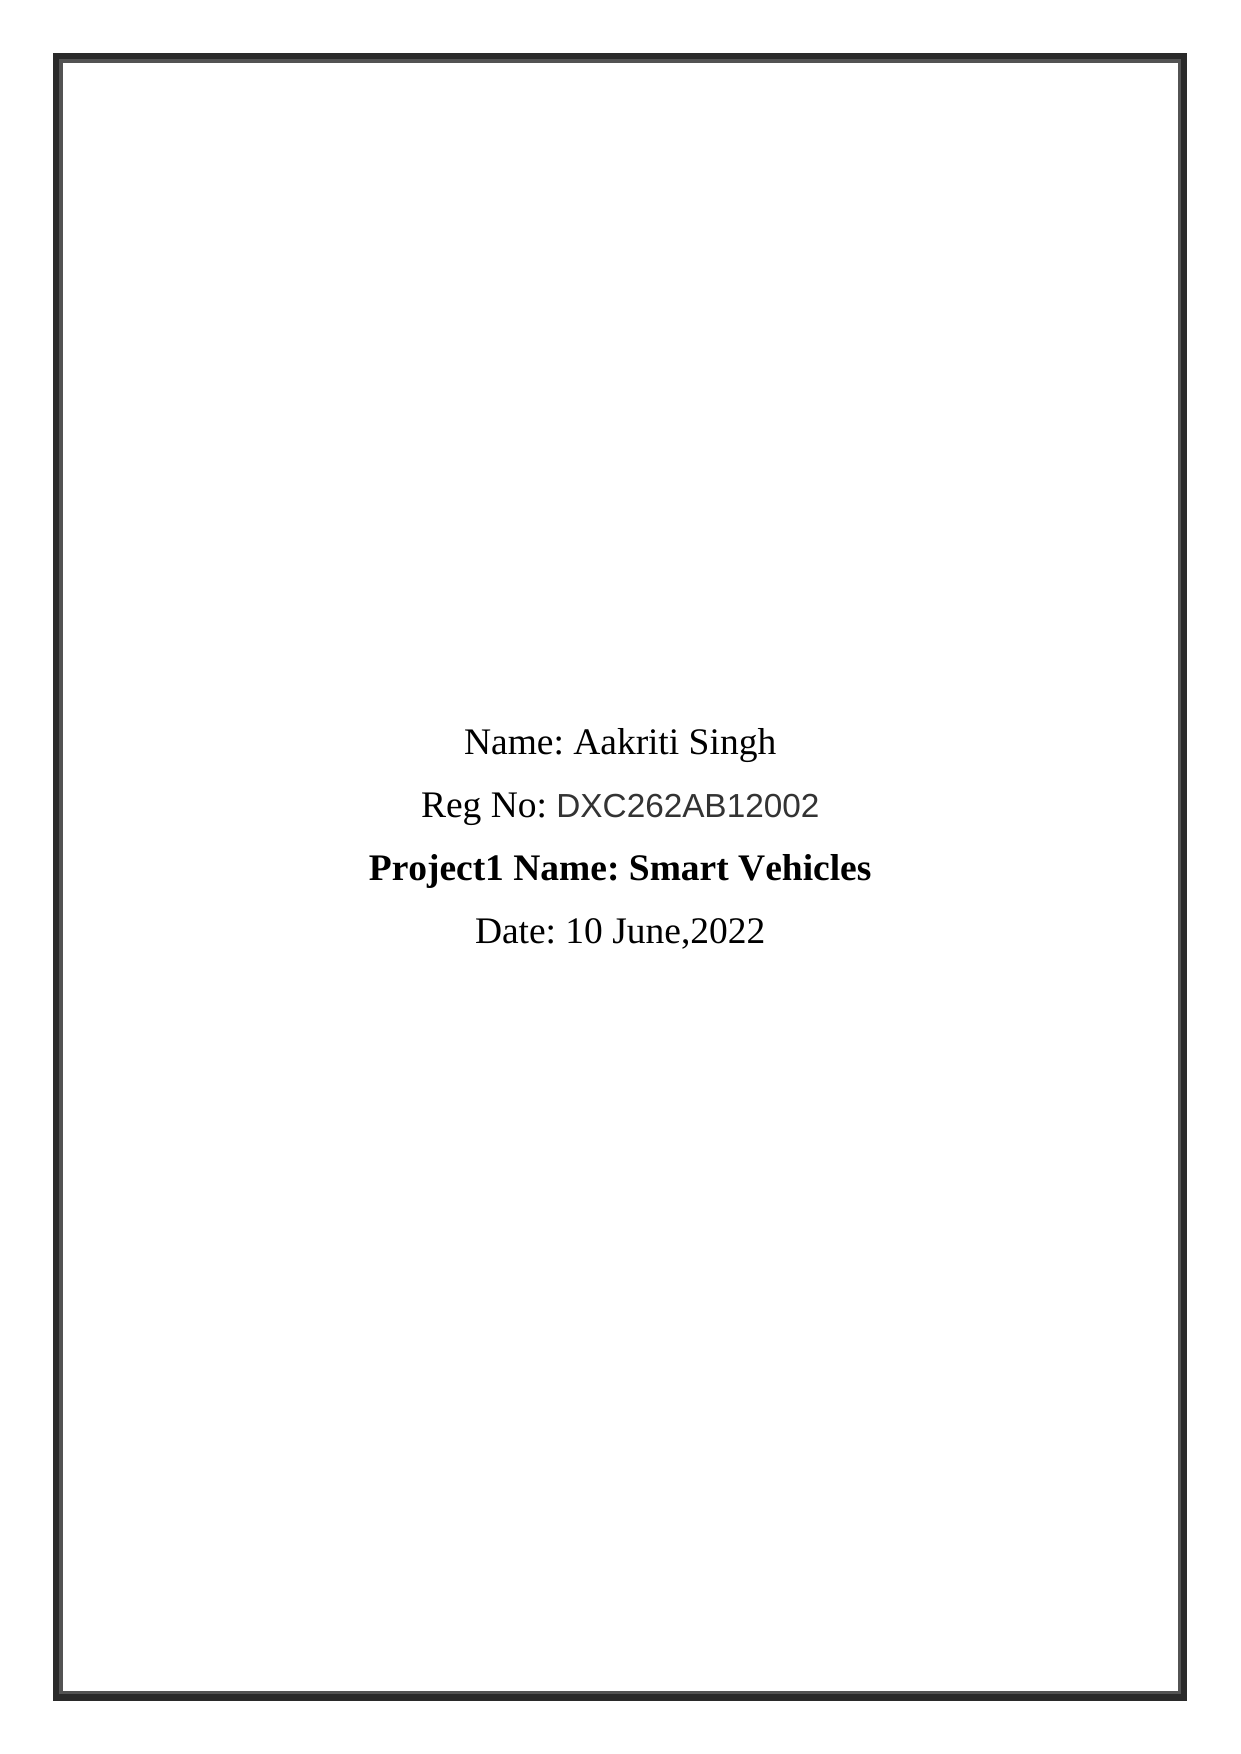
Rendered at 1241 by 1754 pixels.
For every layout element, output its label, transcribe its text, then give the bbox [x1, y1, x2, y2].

text Reg No: DXC262AB12002 [150, 782, 1090, 825]
text Name: Aakriti Singh [150, 719, 1090, 762]
text Project1 Name: Smart Vehicles [150, 846, 1090, 889]
text Date: 10 June,2022 [150, 909, 1090, 952]
